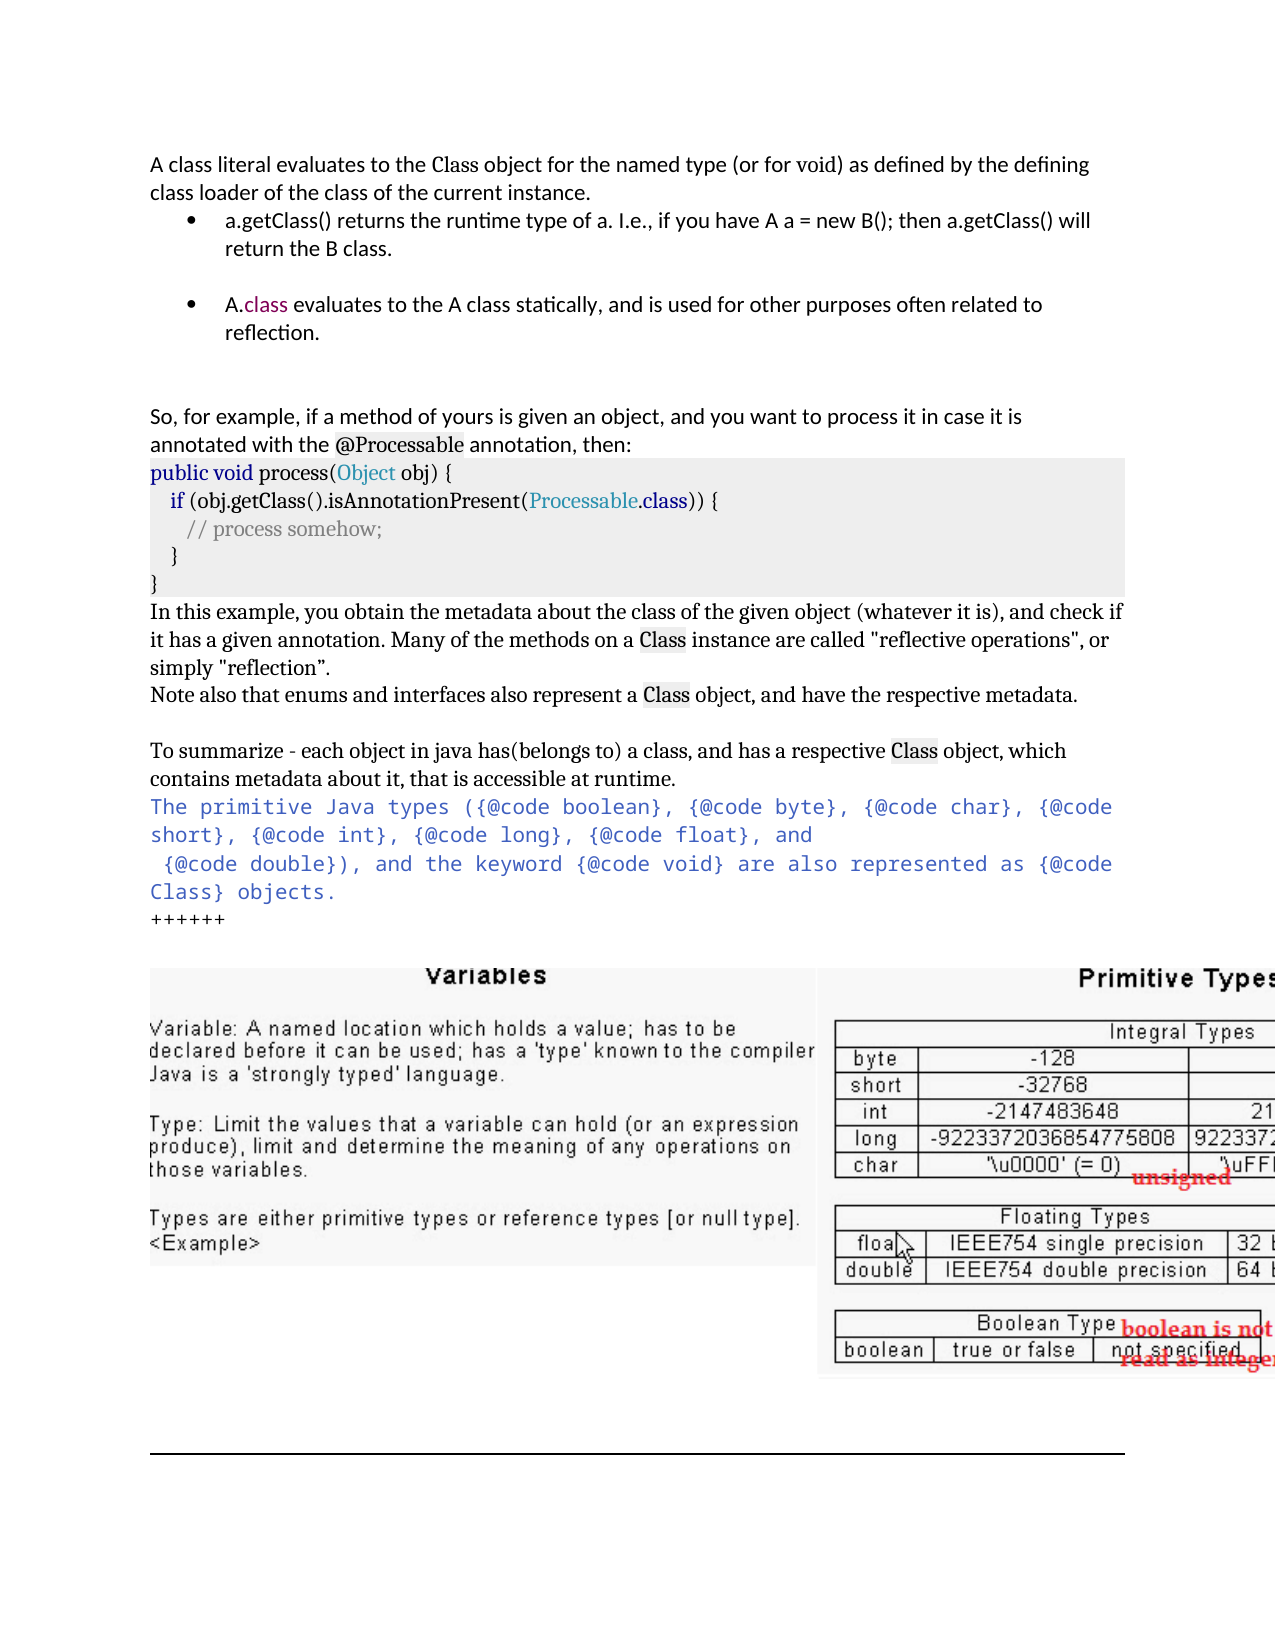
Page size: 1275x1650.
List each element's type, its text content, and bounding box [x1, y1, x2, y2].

text public void process(Object obj) { [150, 458, 1125, 486]
text {@code double}), and the keyword {@code void} are also represented as {@code Class} objects. [150, 849, 1125, 906]
text if (obj.getClass().isAnnotationPresent(Processable.class)) { [150, 486, 1125, 514]
text A class literal evaluates to the Class object for the named type (or for void) as defined by the defining class loader of the class of the current instance. [150, 150, 1125, 206]
text So, for example, if a method of yours is given an object, and you want to process it in case it is annotated with the @Processable annotation, then: [150, 402, 1125, 458]
text The primitive Java types ({@code boolean}, {@code byte}, {@code char}, {@code short}, {@code int}, {@code long}, {@code float}, and [150, 792, 1125, 849]
text // process somehow; [150, 514, 1125, 542]
list a.getClass() returns the runtime type of a. I.e., if you have A a = new B(); then a.getClass() will return the B class. [187, 206, 1125, 262]
text In this example, you obtain the metadata about the class of the given object (whatever it is), and check if it has a given annotation. Many of the methods on a Class instance are called "reflective operations", or simply "reflection”. [150, 597, 1125, 681]
text } [150, 569, 1125, 597]
text ++++++ [150, 906, 1125, 932]
text } [150, 542, 1125, 569]
text To summarize - each object in java has(belongs to) a class, and has a respective Class object, which contains metadata about it, that is accessible at runtime. [150, 736, 1125, 792]
picture [150, 968, 1275, 1379]
list A.class evaluates to the A class statically, and is used for other purposes often related to reflection. [187, 290, 1125, 346]
text Note also that enums and interfaces also represent a Class object, and have the respective metadata. [150, 681, 1125, 708]
